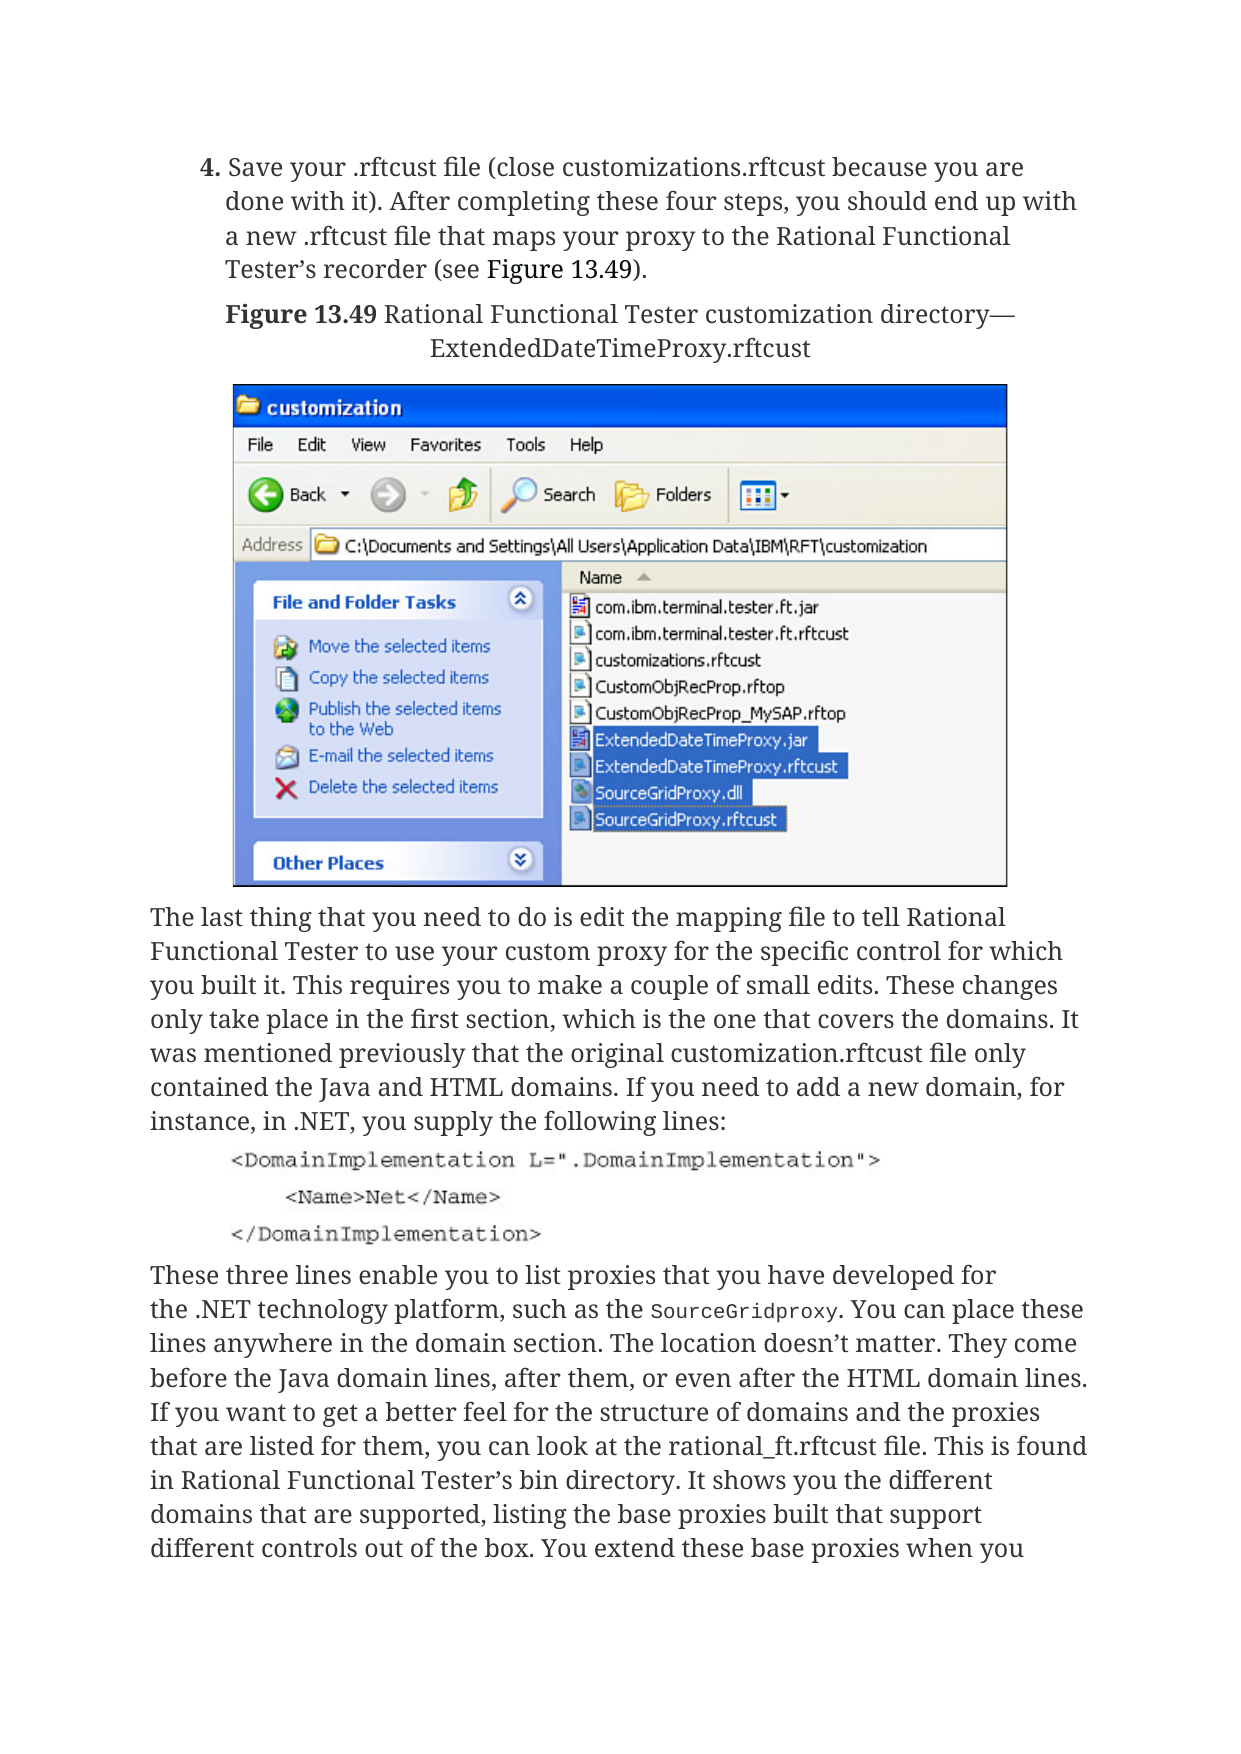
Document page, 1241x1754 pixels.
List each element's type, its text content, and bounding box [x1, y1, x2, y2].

picture [230, 1150, 882, 1246]
picture [232, 384, 1008, 887]
text 4. Save your .rftcust file (close customizations.rftcust because you are done with it). After completing these four steps, you should end up with a new .rftcust file that maps your proxy to the Rational Functional Tester’s recorder (see Figure 13.49). [200, 150, 1090, 286]
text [150, 1258, 1090, 1564]
text The last thing that you need to do is edit the mapping file to tell Rational Functional Tester to use your custom proxy for the specific control for which you built it. This requires you to make a couple of small edits. These changes only take place in the first section, which is the one that covers the domains. It was mentioned previously that the original customization.rftcust file only contained the Java and HTML domains. If you need to add a new domain, for instance, in .NET, you supply the following lines: [150, 899, 1090, 1138]
text Figure 13.49 Rational Functional Tester customization directory—ExtendedDateTimeProxy.rftcust [150, 296, 1090, 364]
